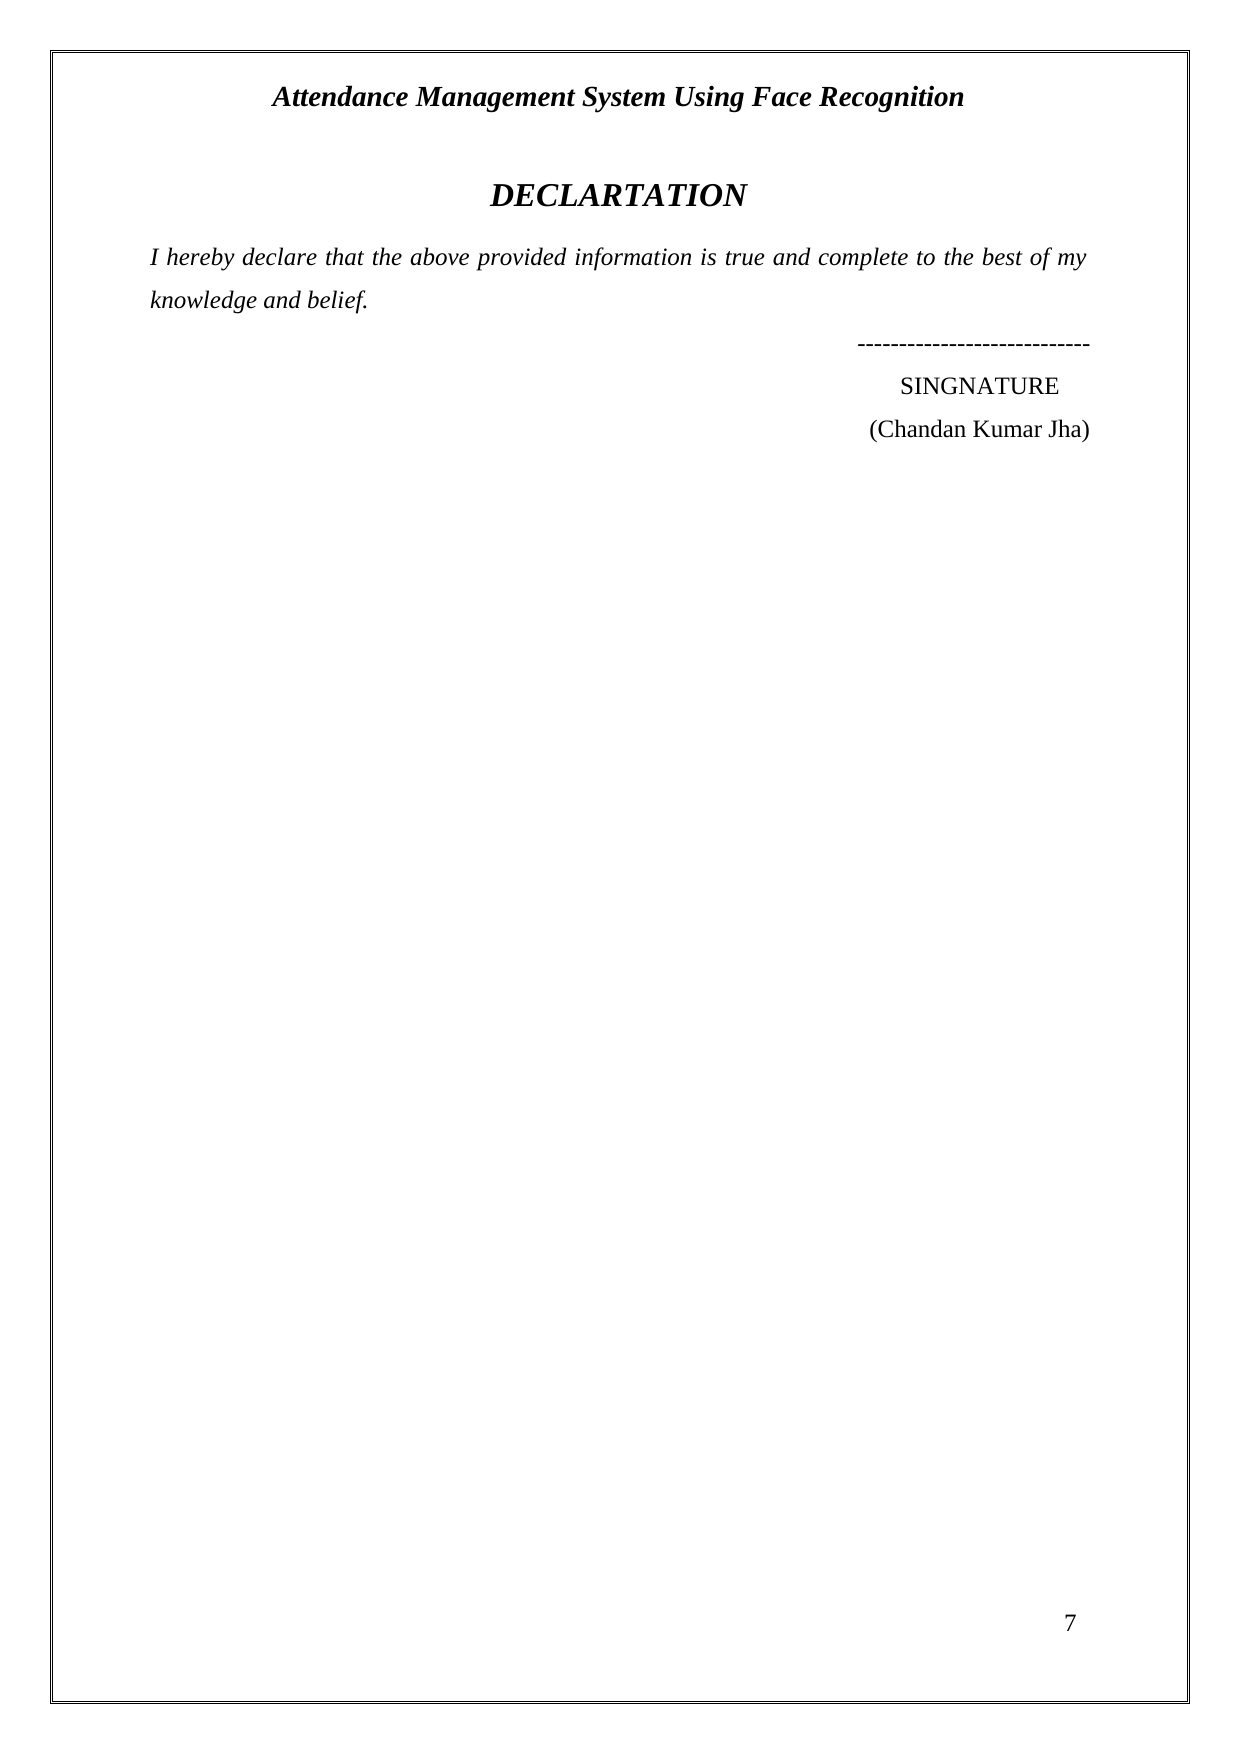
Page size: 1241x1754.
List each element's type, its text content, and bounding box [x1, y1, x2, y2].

text ---------------------------- [150, 328, 1090, 357]
text (Chandan Kumar Jha) [825, 414, 1090, 443]
text I hereby declare that the above provided information is true and complete to the best of my knowledge and belief. [150, 242, 1090, 314]
subtitle DECLARTATION [150, 175, 1090, 213]
text SINGNATURE [825, 371, 1090, 400]
